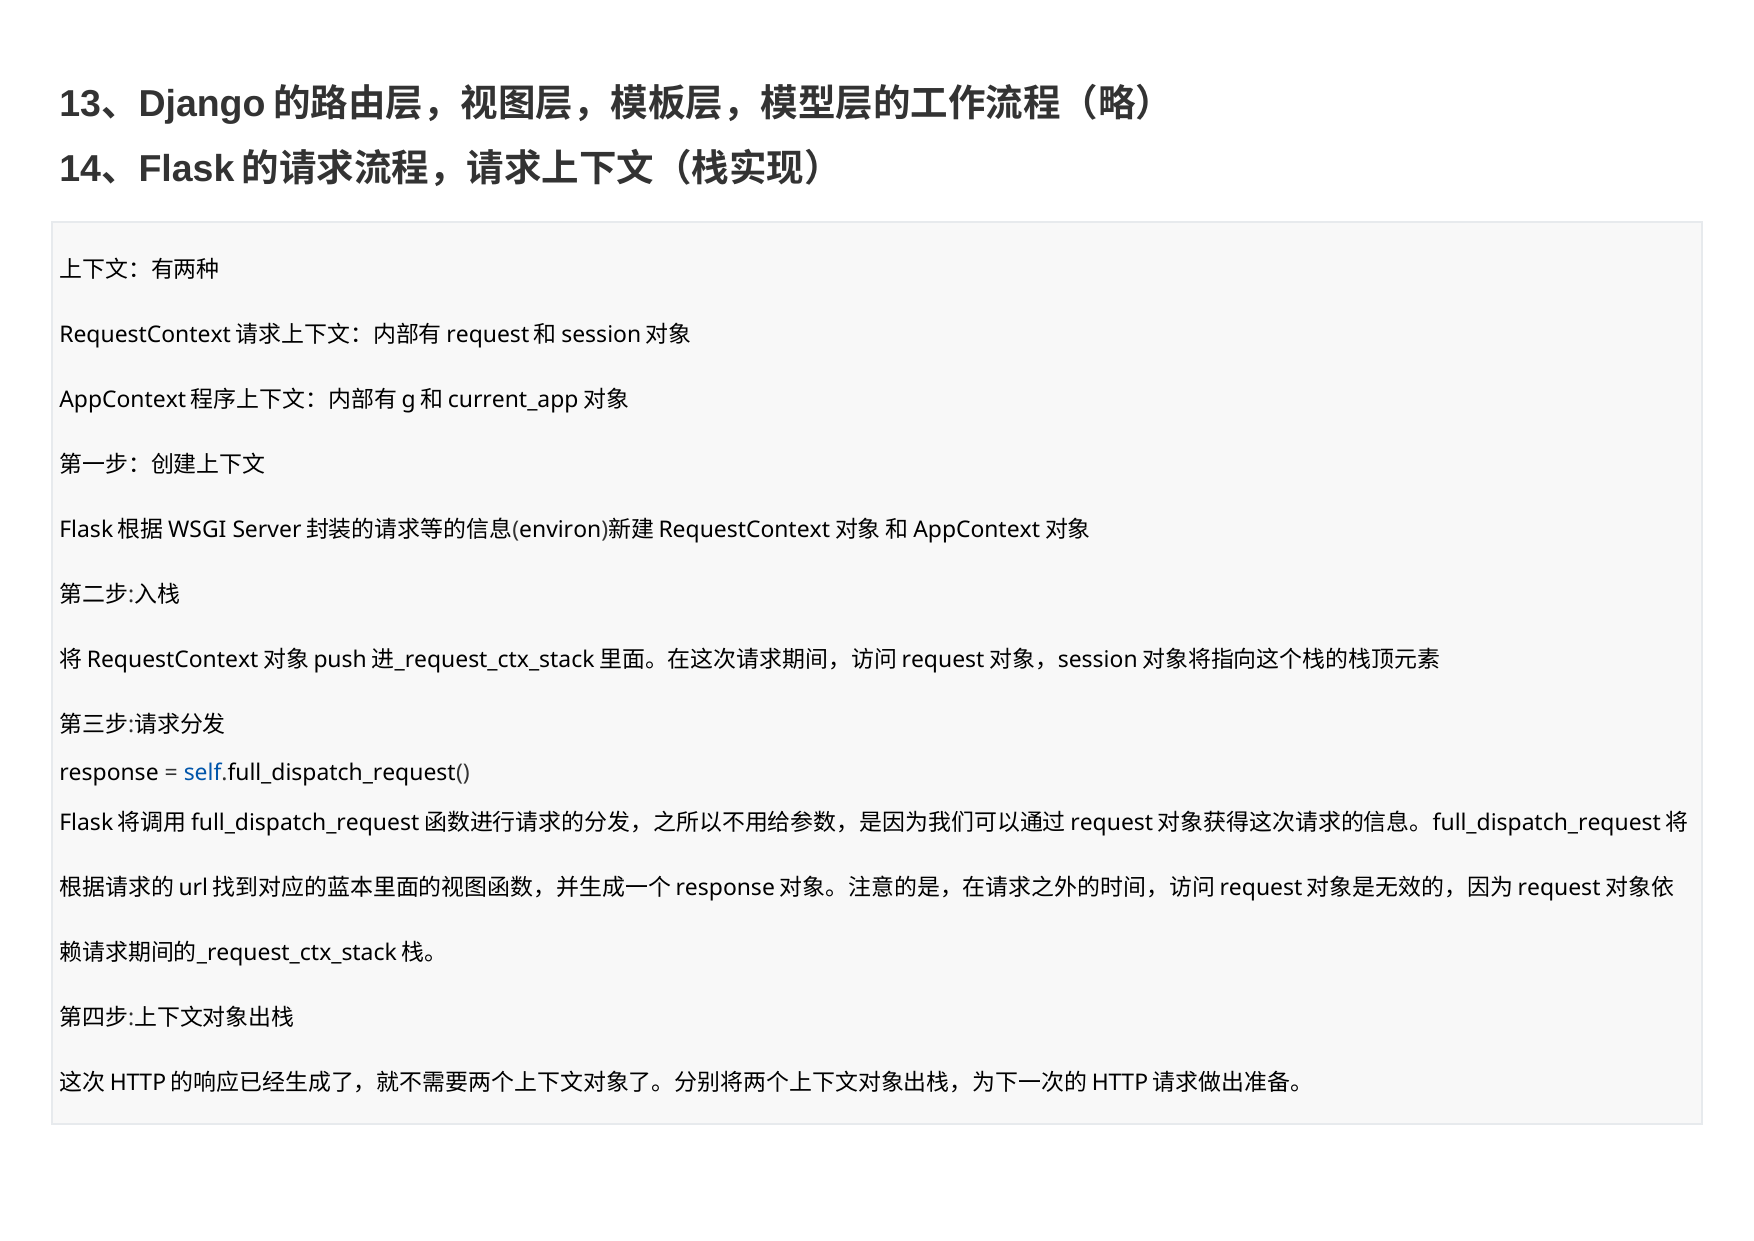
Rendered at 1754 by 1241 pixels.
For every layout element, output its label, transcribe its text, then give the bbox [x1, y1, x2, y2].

text 13、Django的路由层，视图层，模板层，模型层的工作流程（略） [59, 68, 1695, 133]
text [53, 223, 1701, 1123]
text 14、Flask的请求流程，请求上下文（栈实现） [59, 133, 1695, 198]
